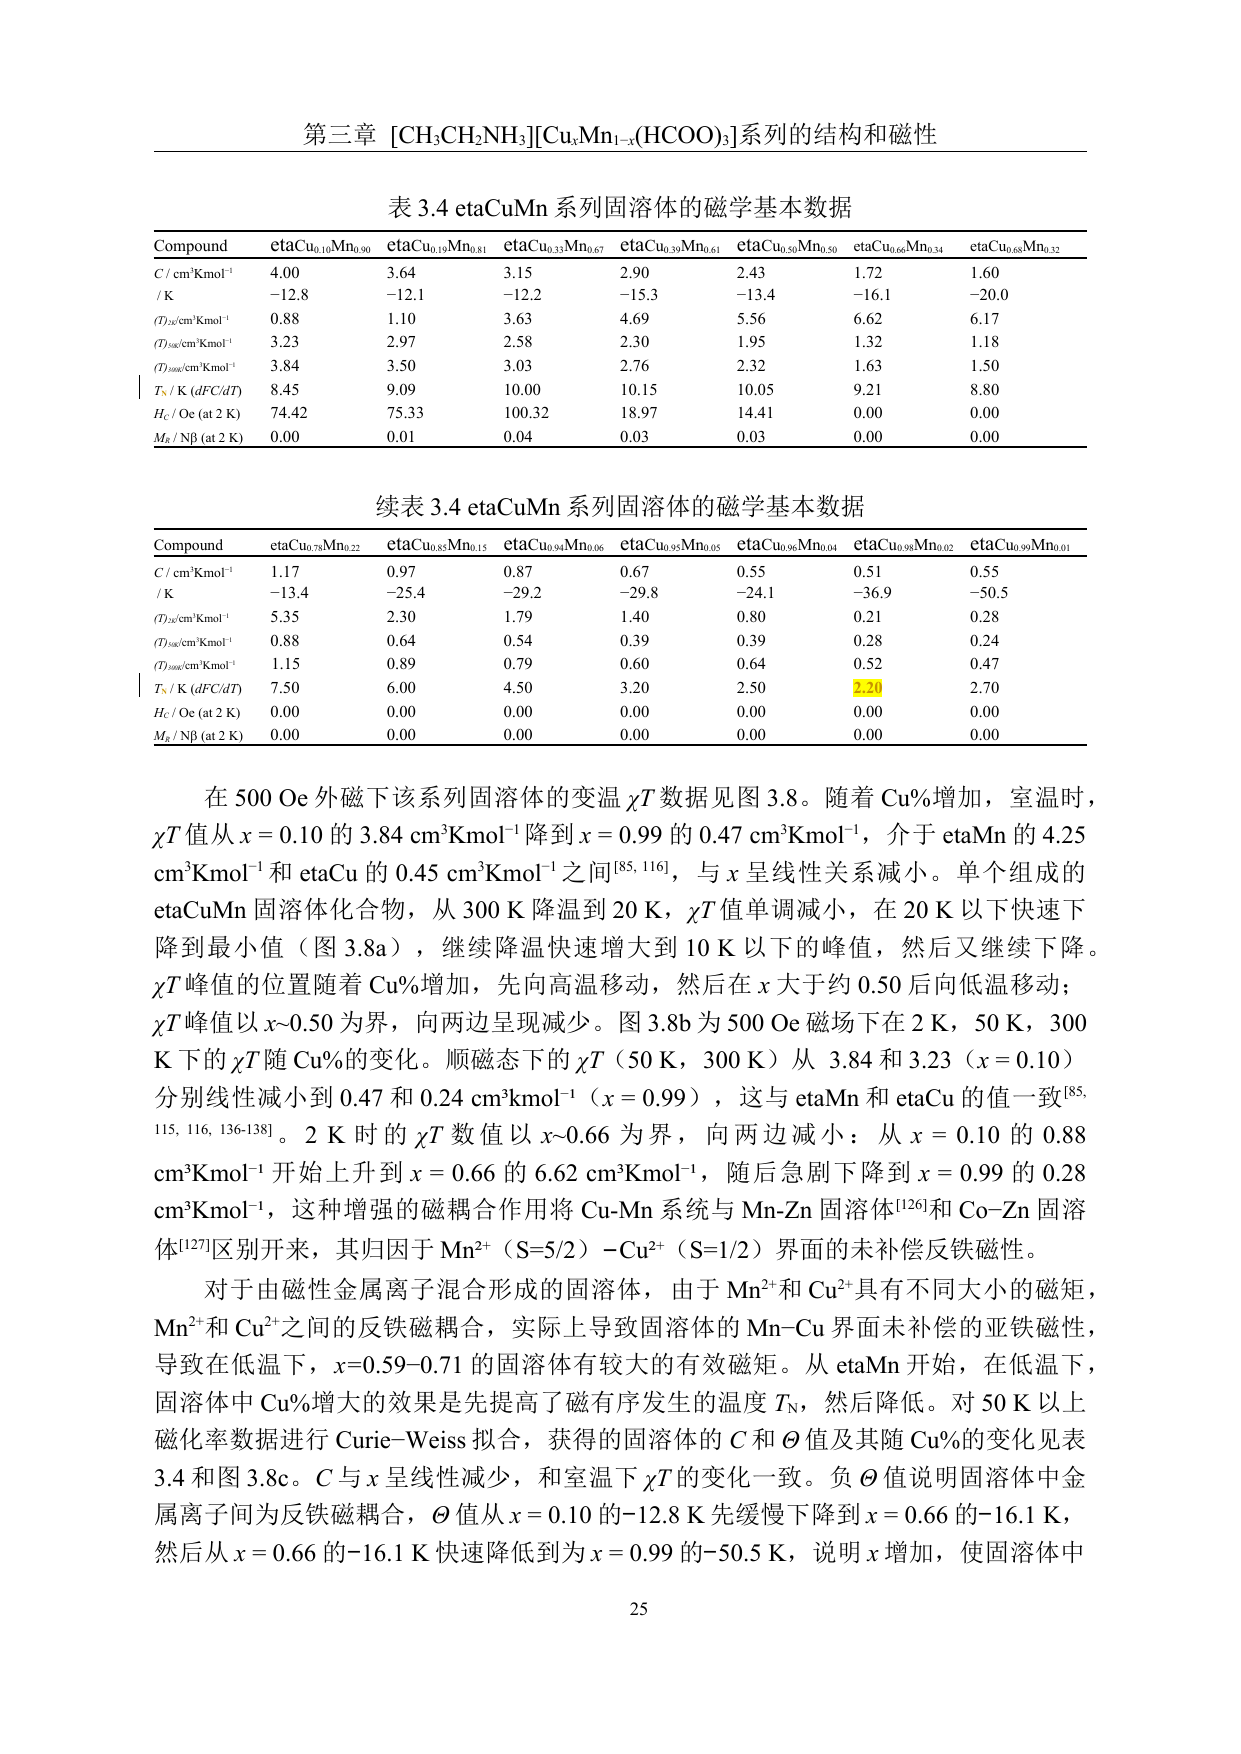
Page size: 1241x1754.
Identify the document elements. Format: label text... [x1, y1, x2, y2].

table_cell 0.28 [853, 626, 970, 650]
table_cell 0.00 [970, 697, 1087, 721]
table_cell MR / N (at 2 K) [154, 423, 270, 446]
table_cell 0.89 [387, 650, 503, 673]
table_cell 2.90 [620, 259, 737, 281]
table_cell 1.18 [970, 328, 1087, 351]
table_cell 0.60 [620, 650, 737, 673]
table_cell 1.79 [503, 603, 620, 626]
table_cell 2.70 [970, 674, 1087, 697]
table_cell 5.35 [270, 603, 387, 626]
table_cell TN / K (dFC/dT) [154, 375, 270, 399]
table_header etaCu0.68Mn0.32 [970, 232, 1087, 257]
table_cell 0.00 [620, 697, 737, 721]
table_cell HC / Oe (at 2 K) [154, 697, 270, 721]
table_cell (T)300K/cm3Kmol−1 [154, 650, 270, 673]
table_cell 10.00 [503, 375, 620, 399]
table_cell 14.41 [737, 399, 853, 422]
table_cell 0.64 [737, 650, 853, 673]
table_cell −20.0 [970, 281, 1087, 304]
table_cell 3.50 [387, 351, 503, 375]
table_header etaCu0.96Mn0.04 [737, 530, 853, 555]
table_header etaCu0.95Mn0.05 [620, 530, 737, 555]
table_cell 0.67 [620, 557, 737, 579]
table_cell −36.9 [853, 579, 970, 602]
text 表3.4 etaCuMn系列固溶体的磁学基本数据 [153, 192, 1087, 222]
table_cell 6.00 [387, 674, 503, 697]
table_cell 0.00 [270, 697, 387, 721]
table_cell 9.09 [387, 375, 503, 399]
table_cell 0.00 [970, 423, 1087, 446]
table_cell 74.42 [270, 399, 387, 422]
table_cell 2.32 [737, 351, 853, 375]
table_cell (T)2K/cm3Kmol−1 [154, 603, 270, 626]
table_cell −24.1 [737, 579, 853, 602]
table_cell 4.00 [270, 259, 387, 281]
table_header etaCu0.19Mn0.81 [387, 232, 503, 257]
table_cell 2.76 [620, 351, 737, 375]
table_cell 0.39 [737, 626, 853, 650]
table_cell (T)300K/cm3Kmol−1 [154, 351, 270, 375]
table_cell 0.55 [970, 557, 1087, 579]
table_cell 2.97 [387, 328, 503, 351]
table_cell 0.87 [503, 557, 620, 579]
table_cell 2.43 [737, 259, 853, 281]
table_cell 7.50 [270, 674, 387, 697]
table_cell 0.00 [270, 721, 387, 744]
table_cell 2.30 [620, 328, 737, 351]
table_cell 10.05 [737, 375, 853, 399]
table_cell 0.21 [853, 603, 970, 626]
text 在500 Oe外磁下该系列固溶体的变温χT数据见图3.8。随着Cu%增加，室温时，χT值从x = 0.10的3.84 cm3Kmol−1降到x = 0.99的0.47 cm3Kmol−1，介于etaMn的4.25 cm3Kmol−1和etaCu的0.45 cm3Kmol−1之间[85, 116]，与x呈线性关系减小。单个组成的etaCuMn固溶体化合物，从300 K降温到20 K，χT值单调减小，在20 K以下快速下降到最小值（图3.8a），继续降温快速增大到10 K以下的峰值，然后又继续下降。χT峰值的位置随着Cu%增加，先向高温移动，然后在x大于约0.50后向低温移动；χT峰值以x~0.50为界，向两边呈现减少。图3.8b为500 Oe磁场下在2 K，50 K，300 K下的χT随Cu%的变化。顺磁态下的χT（50 K，300 K）从 3.84和3.23（x = 0.10）分别线性减小到0.47和0.24 cm³kmol⁻¹（x = 0.99），这与etaMn和etaCu的值一致[85, 115, 116, 136-138]。2 K时的χT数值以x~0.66为界，向两边减小：从x = 0.10的0.88 cm³Kmol⁻¹开始上升到x = 0.66的6.62 cm³Kmol⁻¹，随后急剧下降到x = 0.99的0.28 cm³Kmol⁻¹，这种增强的磁耦合作用将Cu-Mn系统与Mn-Zn固溶体[126]和Co−Zn固溶体[127]区别开来，其归因于Mn²⁺（S=5/2）−Cu²⁺（S=1/2）界面的未补偿反铁磁性。 [153, 781, 1087, 1265]
table_cell 5.56 [737, 304, 853, 328]
table_cell 0.39 [620, 626, 737, 650]
table_cell 0.54 [503, 626, 620, 650]
table_cell 1.40 [620, 603, 737, 626]
table_cell 0.00 [853, 721, 970, 744]
table_cell 4.69 [620, 304, 737, 328]
table_cell 0.64 [387, 626, 503, 650]
table_header etaCu0.33Mn0.67 [503, 232, 620, 257]
table_cell −29.8 [620, 579, 737, 602]
table_cell 0.28 [970, 603, 1087, 626]
table_cell 0.24 [970, 626, 1087, 650]
table_header etaCu0.78Mn0.22 [270, 530, 387, 555]
table_cell 3.64 [387, 259, 503, 281]
table_cell 1.63 [853, 351, 970, 375]
table_cell (T)2K/cm3Kmol−1 [154, 304, 270, 328]
table_cell 3.63 [503, 304, 620, 328]
table_cell (T)50K/cm3Kmol−1 [154, 626, 270, 650]
table_cell 100.32 [503, 399, 620, 422]
table_cell 1.17 [270, 557, 387, 579]
table_cell 0.88 [270, 304, 387, 328]
table_cell −16.1 [853, 281, 970, 304]
table_cell (T)50K/cm3Kmol−1 [154, 328, 270, 351]
table_header etaCu0.99Mn0.01 [970, 530, 1087, 555]
table_cell 3.23 [270, 328, 387, 351]
table_cell 0.47 [970, 650, 1087, 673]
table_cell 2.30 [387, 603, 503, 626]
table_cell 18.97 [620, 399, 737, 422]
table_cell HC / Oe (at 2 K) [154, 399, 270, 422]
table_cell 0.80 [737, 603, 853, 626]
table_cell 1.95 [737, 328, 853, 351]
table_header Compound [154, 530, 270, 555]
table_cell 0.51 [853, 557, 970, 579]
table_cell 0.00 [970, 721, 1087, 744]
table_header Compound [154, 232, 270, 257]
table_cell 9.21 [853, 375, 970, 399]
table_cell 6.17 [970, 304, 1087, 328]
table_cell 0.00 [503, 721, 620, 744]
table_cell C / cm3Kmol−1 [154, 557, 270, 579]
table_header etaCu0.98Mn0.02 [853, 530, 970, 555]
table_cell 75.33 [387, 399, 503, 422]
table_cell −29.2 [503, 579, 620, 602]
table_cell 3.20 [620, 674, 737, 697]
table_cell 8.45 [270, 375, 387, 399]
table_cell 3.03 [503, 351, 620, 375]
table_cell TN / K (dFC/dT) [154, 674, 270, 697]
table_cell MR / N (at 2 K) [154, 721, 270, 744]
table_cell 0.03 [737, 423, 853, 446]
table_cell 0.00 [737, 697, 853, 721]
table_cell 1.50 [970, 351, 1087, 375]
table_cell 0.00 [270, 423, 387, 446]
table_cell 0.00 [853, 423, 970, 446]
table_cell  / K [154, 579, 270, 602]
table_header etaCu0.50Mn0.50 [737, 232, 853, 257]
table_cell −12.1 [387, 281, 503, 304]
table_cell 6.62 [853, 304, 970, 328]
table_cell 0.00 [737, 721, 853, 744]
table_cell 2.58 [503, 328, 620, 351]
table_cell −12.8 [270, 281, 387, 304]
table_cell −25.4 [387, 579, 503, 602]
table_cell 1.10 [387, 304, 503, 328]
table_cell 8.80 [970, 375, 1087, 399]
table_cell 0.55 [737, 557, 853, 579]
table_header etaCu0.39Mn0.61 [620, 232, 737, 257]
table_cell 2.50 [737, 674, 853, 697]
text 续表3.4 etaCuMn系列固溶体的磁学基本数据 [153, 490, 1087, 521]
table_cell 0.04 [503, 423, 620, 446]
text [153, 1273, 1087, 1566]
table_cell 0.97 [387, 557, 503, 579]
table_cell 0.00 [387, 721, 503, 744]
table_cell 3.15 [503, 259, 620, 281]
table_cell 1.72 [853, 259, 970, 281]
table_header etaCu0.10Mn0.90 [270, 232, 387, 257]
table_cell 1.15 [270, 650, 387, 673]
table_cell −13.4 [737, 281, 853, 304]
table_cell −13.4 [270, 579, 387, 602]
table_cell 2.20 [853, 674, 970, 697]
table_cell −50.5 [970, 579, 1087, 602]
table_cell  / K [154, 281, 270, 304]
table_cell 0.00 [853, 697, 970, 721]
table_cell 4.50 [503, 674, 620, 697]
table_cell 0.00 [387, 697, 503, 721]
table_cell 0.00 [503, 697, 620, 721]
table_cell 0.88 [270, 626, 387, 650]
table_cell 1.32 [853, 328, 970, 351]
table_cell 0.03 [620, 423, 737, 446]
table_cell 3.84 [270, 351, 387, 375]
table_cell 0.00 [970, 399, 1087, 422]
table_header etaCu0.66Mn0.34 [853, 232, 970, 257]
table_cell C / cm3Kmol−1 [154, 259, 270, 281]
table_cell 0.79 [503, 650, 620, 673]
table_cell −15.3 [620, 281, 737, 304]
table_cell 0.52 [853, 650, 970, 673]
table_cell 0.00 [853, 399, 970, 422]
table_cell 0.00 [620, 721, 737, 744]
table_header etaCu0.94Mn0.06 [503, 530, 620, 555]
table_header etaCu0.85Mn0.15 [387, 530, 503, 555]
table_cell 1.60 [970, 259, 1087, 281]
table_cell −12.2 [503, 281, 620, 304]
table_cell 10.15 [620, 375, 737, 399]
table_cell 0.01 [387, 423, 503, 446]
